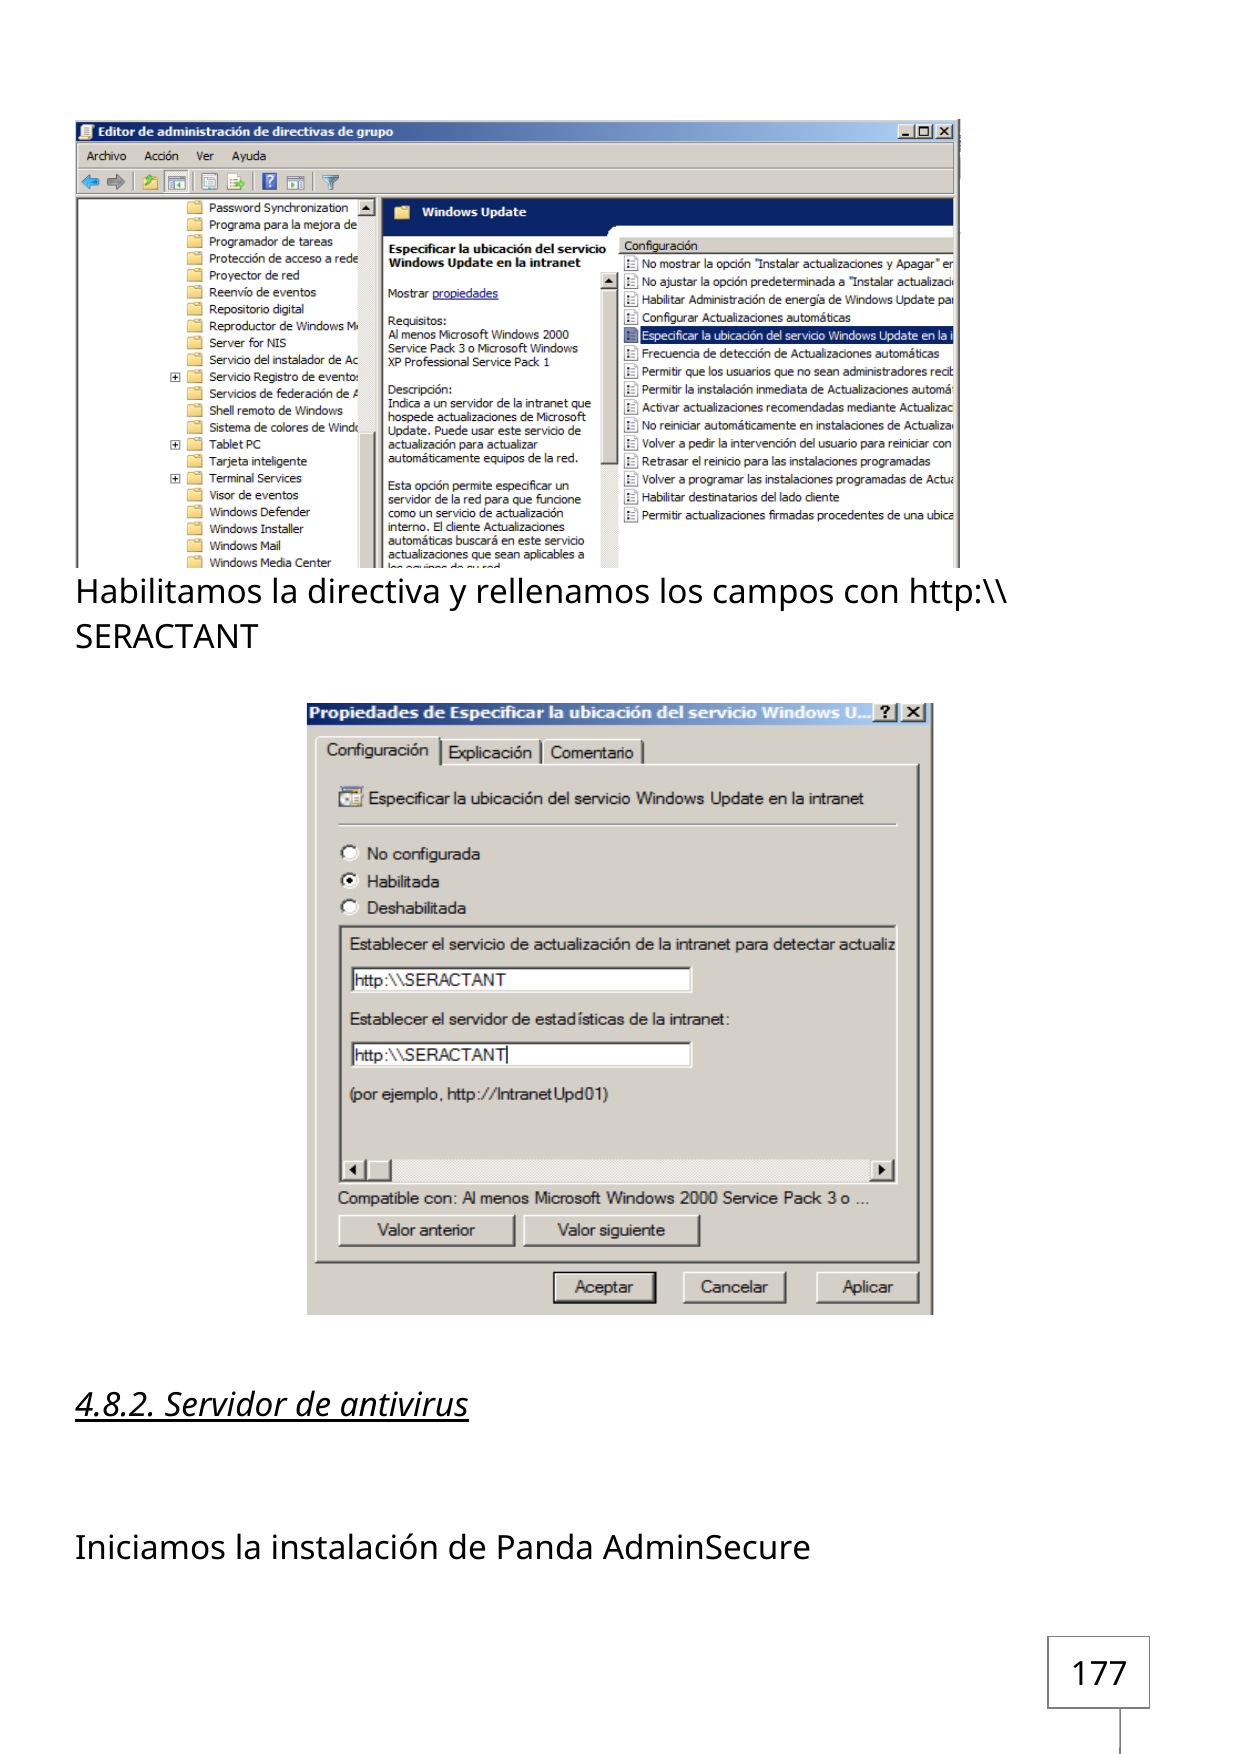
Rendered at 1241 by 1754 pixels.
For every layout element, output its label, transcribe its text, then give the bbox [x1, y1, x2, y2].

picture [306, 703, 934, 1315]
text Iniciamos la instalación de Panda AdminSecure [75, 1524, 1165, 1569]
picture [75, 119, 961, 568]
text Habilitamos la directiva y rellenamos los campos con http:\\SERACTANT [75, 568, 1165, 658]
subtitle 4.8.2. Servidor de antivirus [75, 1381, 1165, 1426]
